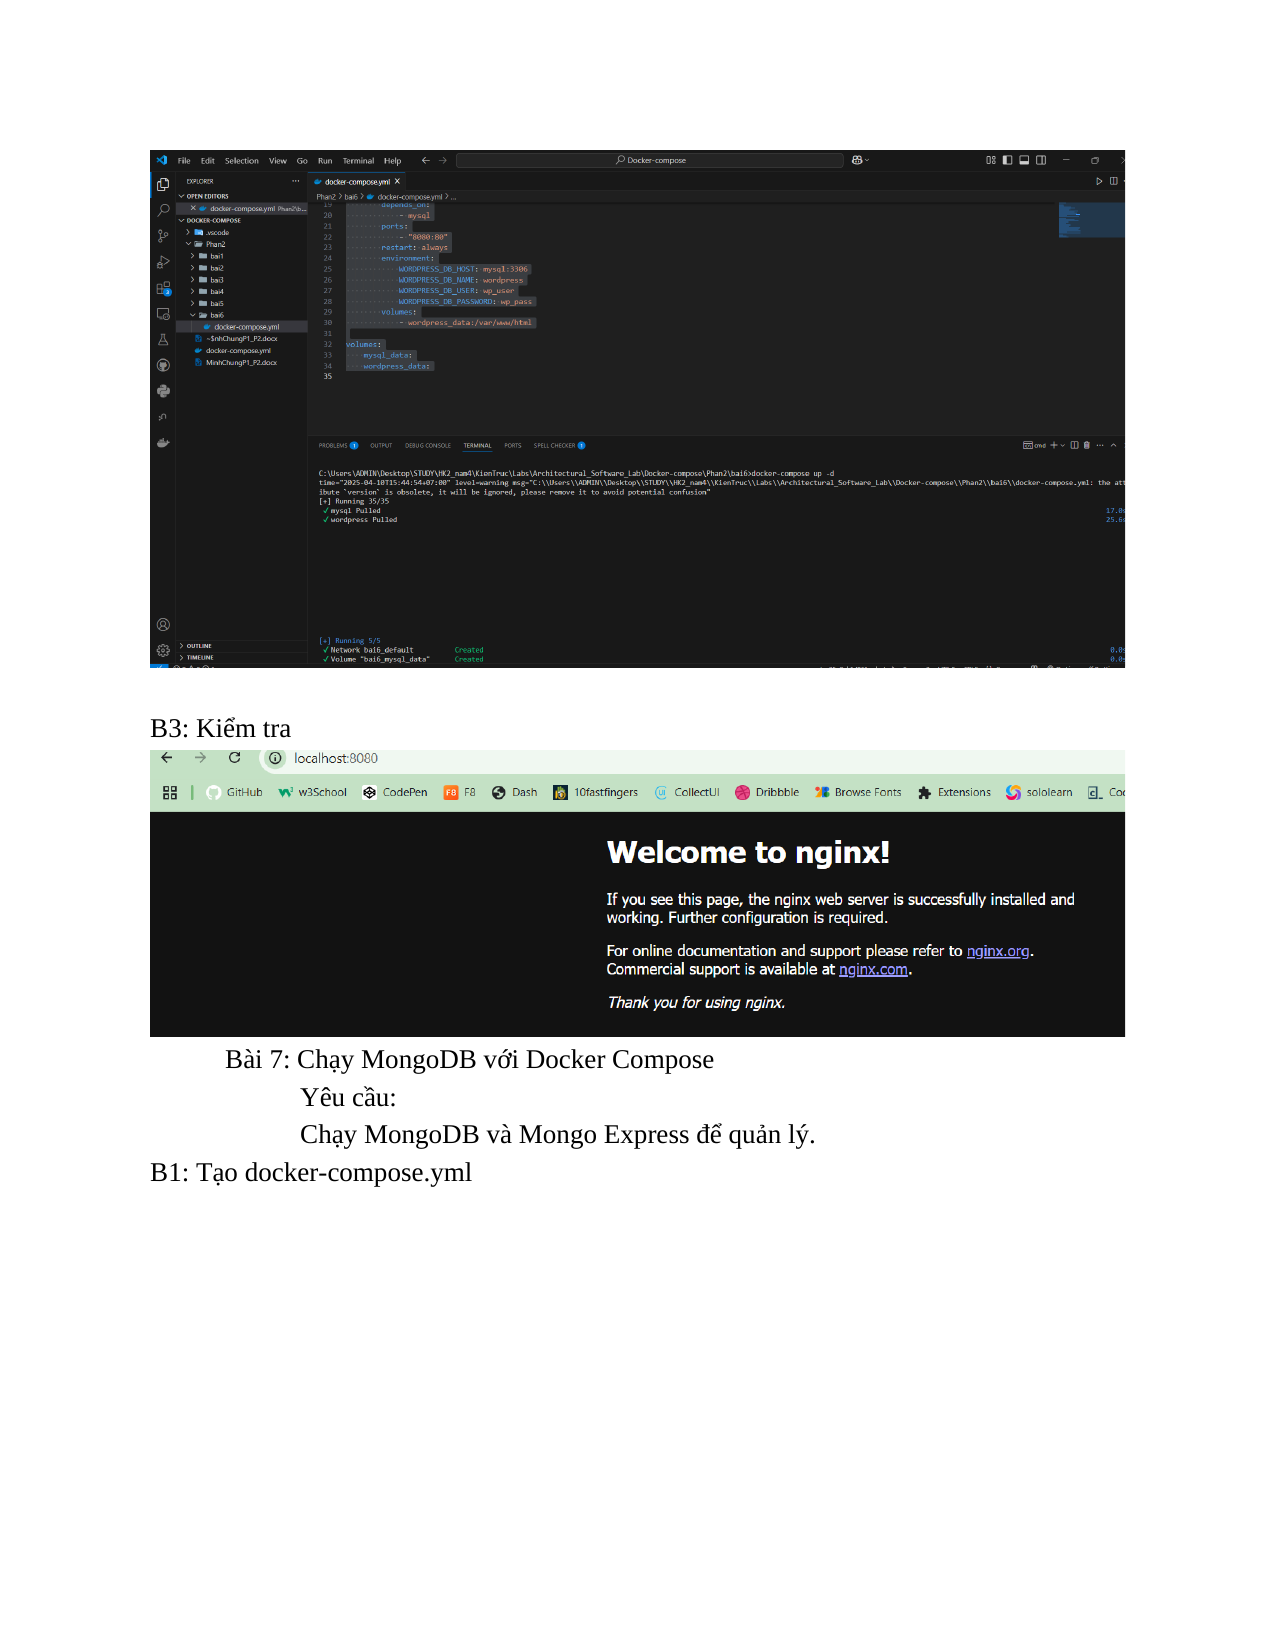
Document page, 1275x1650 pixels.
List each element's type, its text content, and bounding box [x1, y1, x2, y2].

picture [150, 750, 1125, 1037]
text Chạy MongoDB và Mongo Express để quản lý. [150, 1119, 1125, 1150]
text B1: Tạo docker-compose.yml [150, 1156, 1125, 1187]
text Yêu cầu: [150, 1081, 1125, 1112]
picture [150, 150, 1125, 668]
text Bài 7: Chạy MongoDB với Docker Compose [150, 1043, 1125, 1074]
text B3: Kiểm tra [150, 712, 1125, 743]
